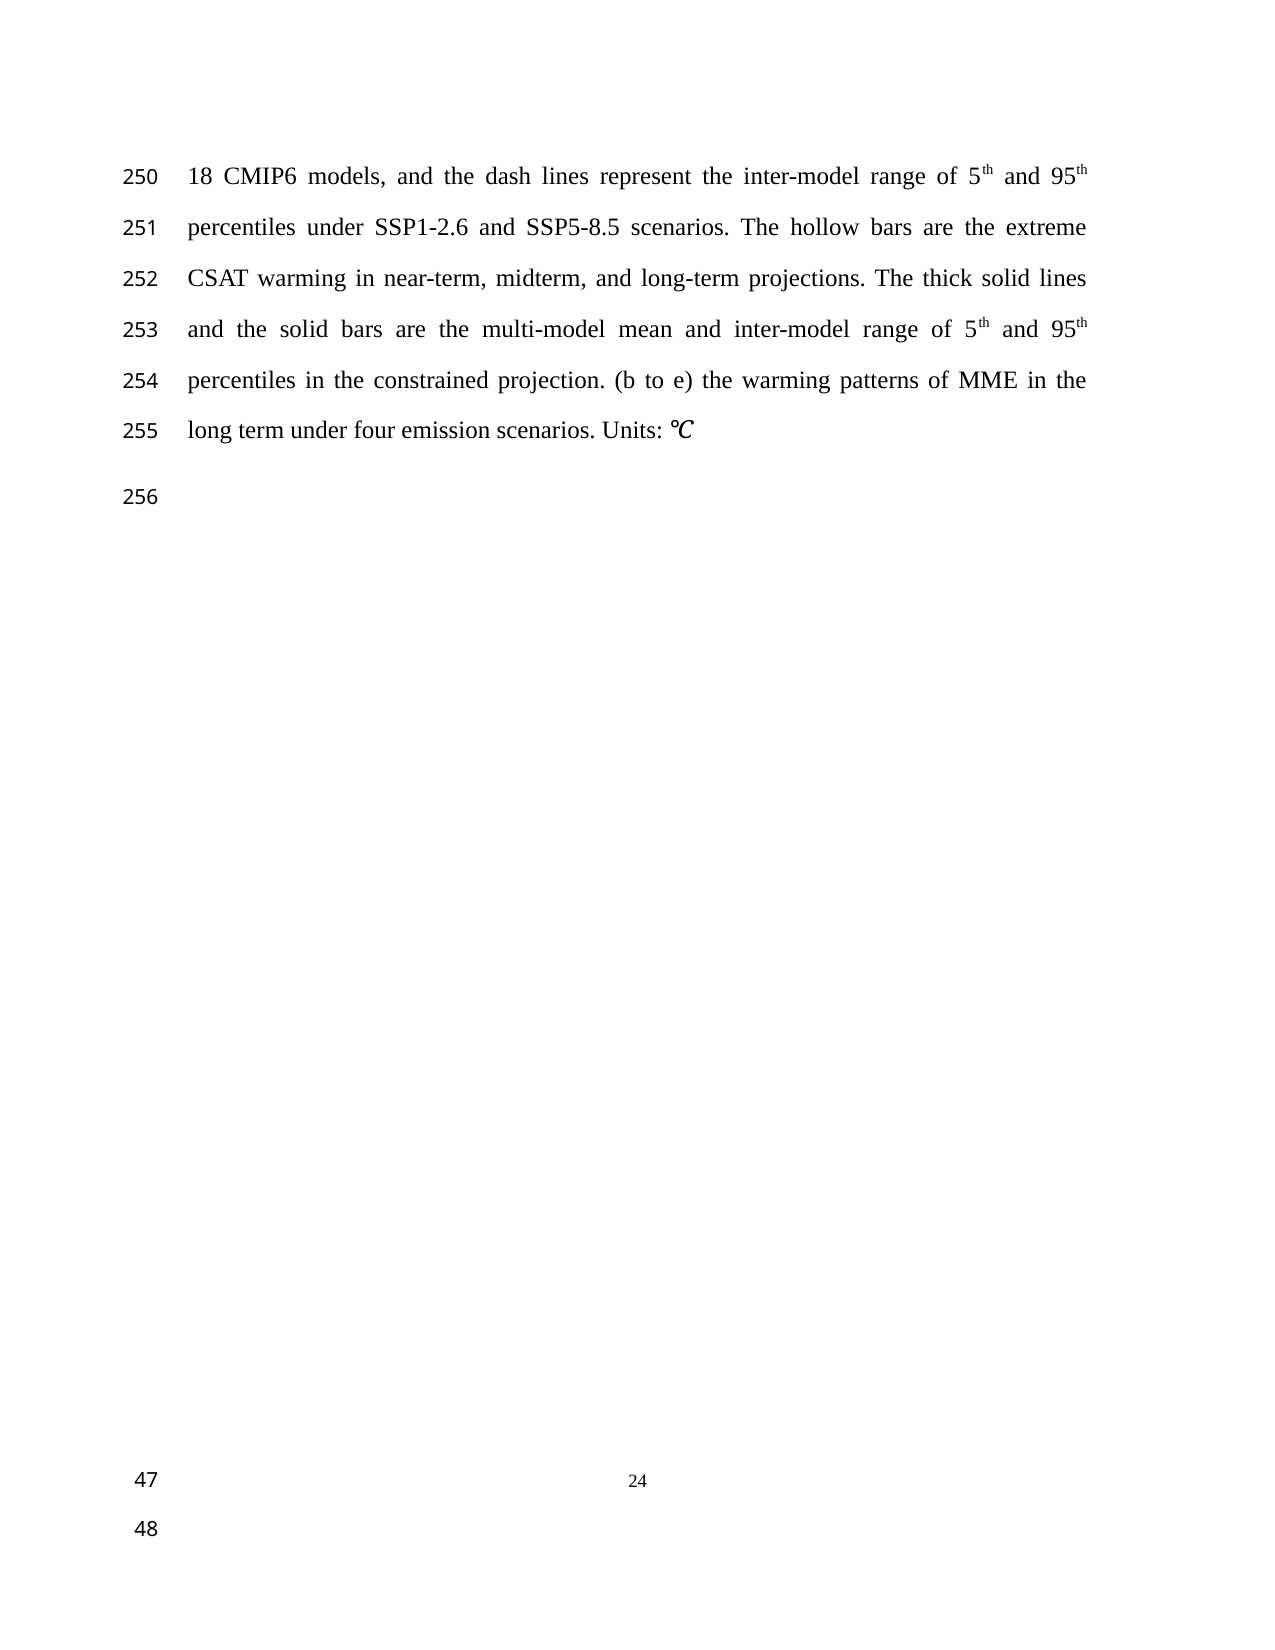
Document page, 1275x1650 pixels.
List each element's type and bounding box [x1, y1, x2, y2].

text [187, 158, 1087, 447]
